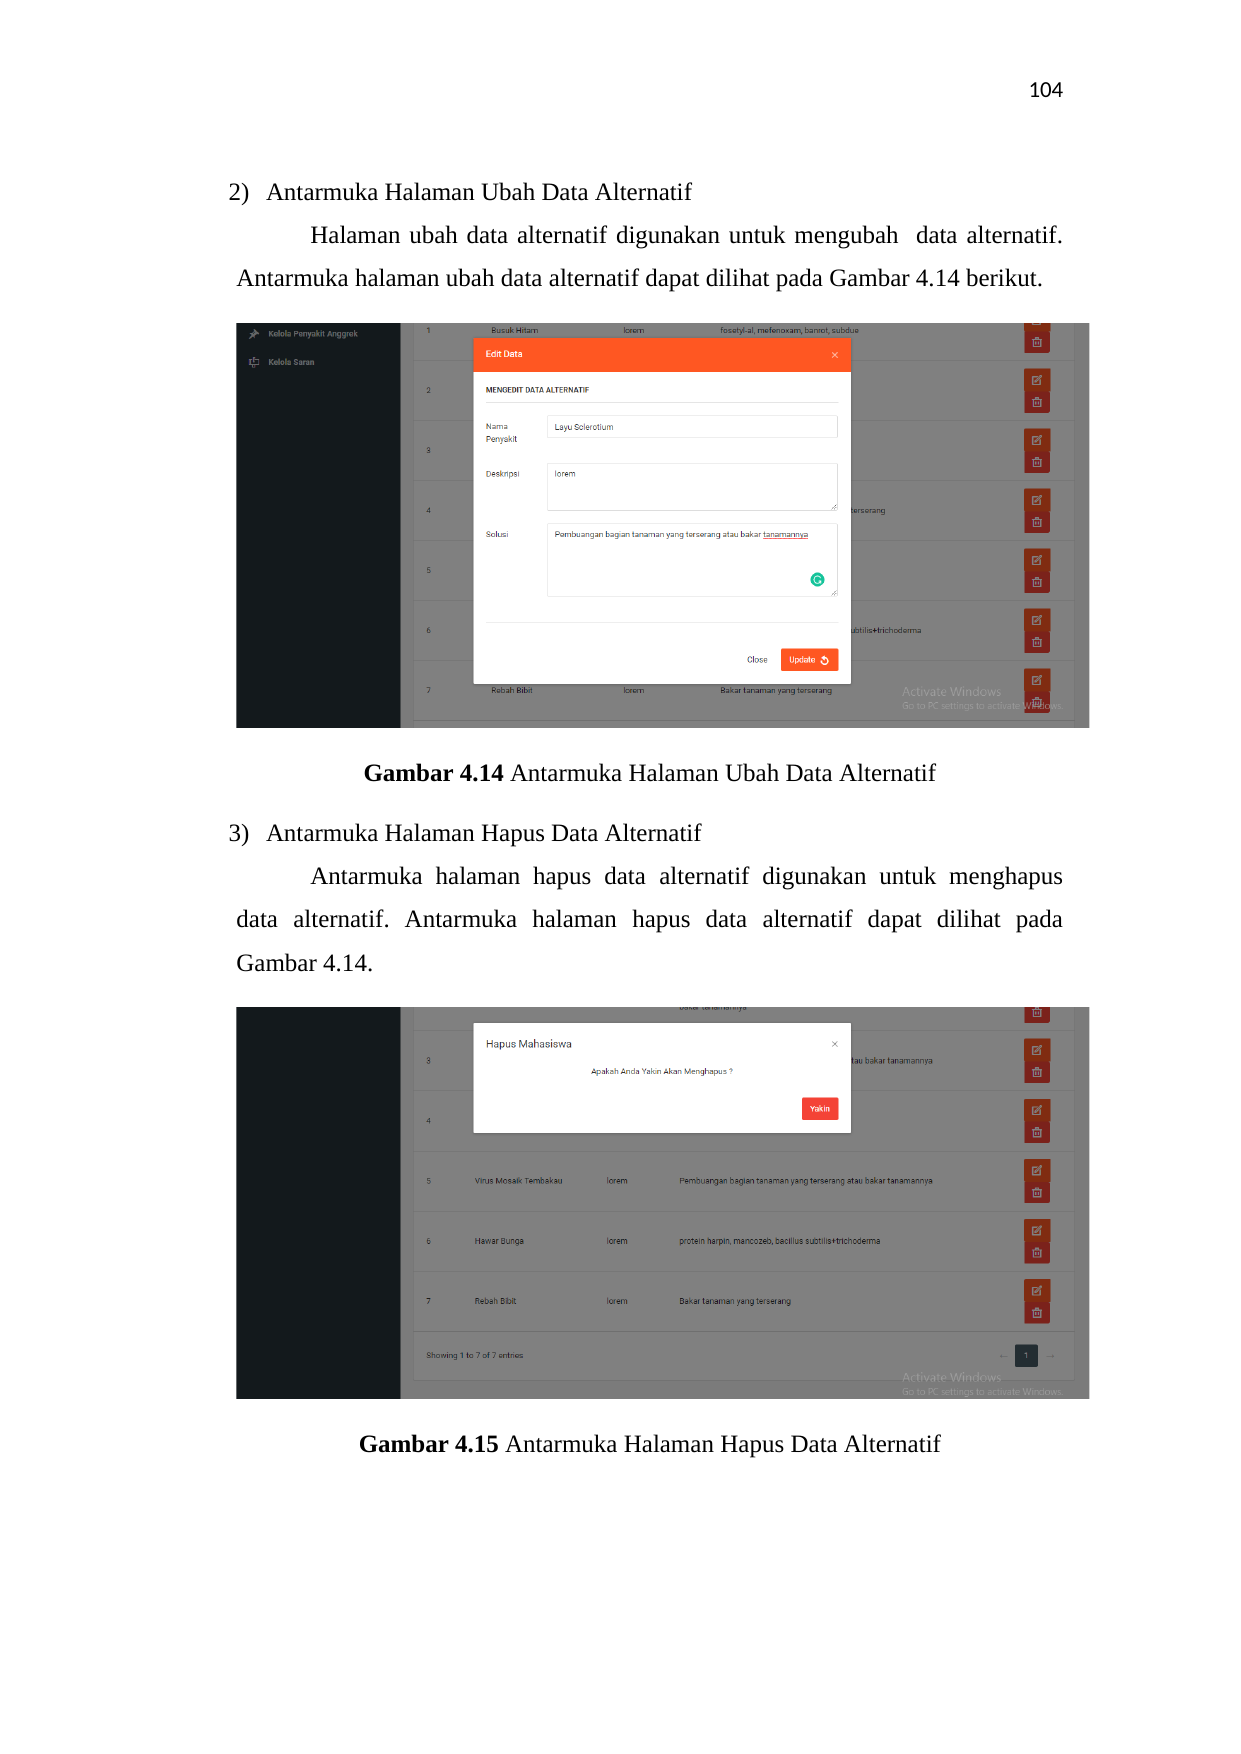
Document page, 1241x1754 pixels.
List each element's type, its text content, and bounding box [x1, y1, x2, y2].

text Antarmuka halaman hapus data alternatif digunakan untuk menghapus data alternatif. Antarmuka halaman hapus data alternatif dapat dilihat pada Gambar 4.14. [236, 861, 1063, 976]
list Antarmuka Halaman Ubah Data Alternatif [228, 177, 1063, 206]
text Halaman ubah data alternatif digunakan untuk mengubah data alternatif. Antarmuka halaman ubah data alternatif dapat dilihat pada Gambar 4.14 berikut. [236, 220, 1063, 292]
picture [236, 1007, 1090, 1399]
text Gambar 4.15 Antarmuka Halaman Hapus Data Alternatif [236, 1429, 1063, 1457]
text Gambar 4.14 Antarmuka Halaman Ubah Data Alternatif [236, 758, 1063, 787]
list Antarmuka Halaman Hapus Data Alternatif [228, 818, 1063, 847]
picture [236, 323, 1090, 728]
